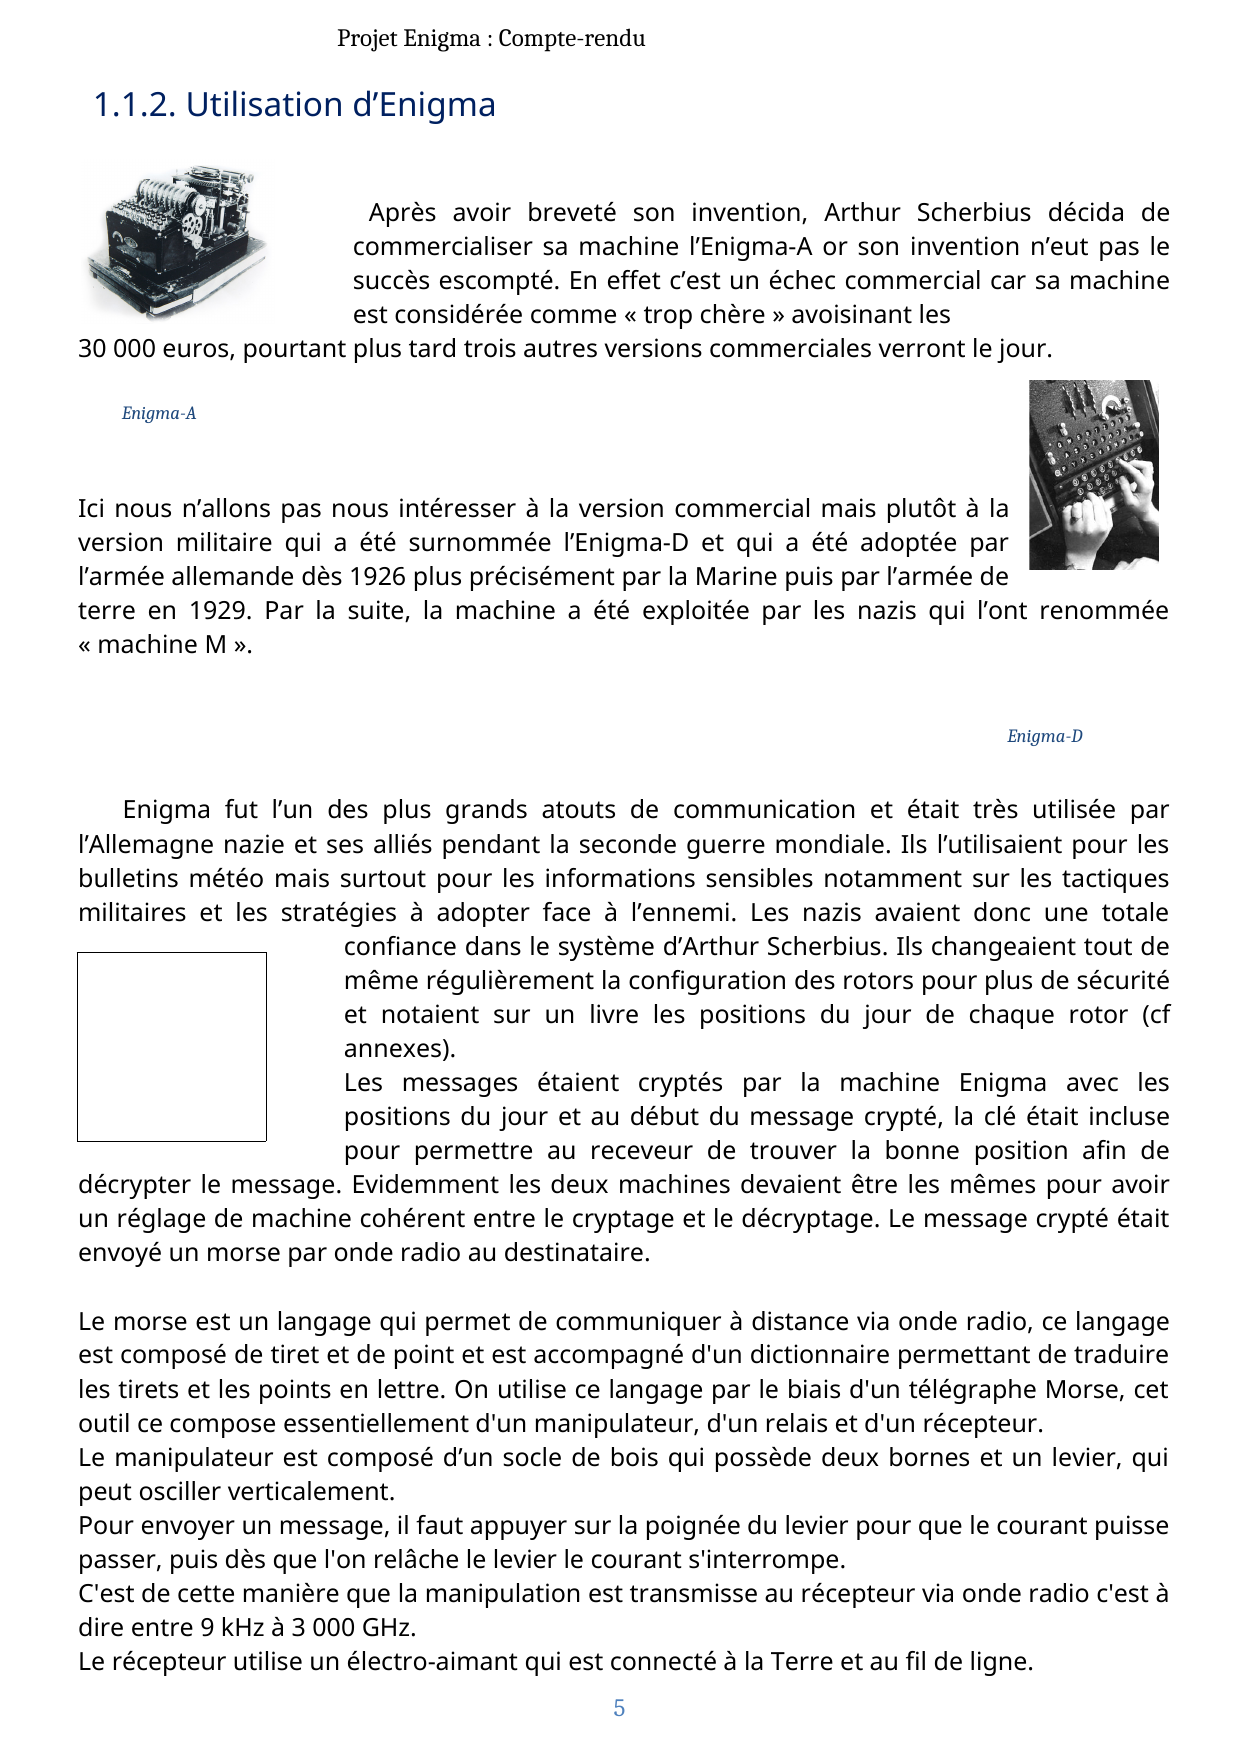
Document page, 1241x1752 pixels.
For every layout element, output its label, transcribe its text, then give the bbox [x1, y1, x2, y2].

picture [81, 159, 275, 324]
text 1.1.2. Utilisation d’Enigma [19, 81, 1219, 127]
picture [1029, 380, 1159, 570]
text Les messages étaient cryptés par la machine Enigma avec les positions du jour et au début du message crypté, la clé était incluse pour permettre au receveur de trouver la bonne position afin de décrypter le message. Evidemment les deux machines devaient être les mêmes pour avoir un réglage de machine cohérent entre le cryptage et le décryptage. Le message crypté était envoyé un morse par onde radio au destinataire. [78, 1065, 1171, 1269]
text Ici nous n’allons pas nous intéresser à la version commercial mais plutôt à la version militaire qui a été surnommée l’Enigma-D et qui a été adoptée par l’armée allemande dès 1926 plus précisément par la Marine puis par l’armée de terre en 1929. Par la suite, la machine a été exploitée par les nazis qui l’ont renommée « machine M ». [78, 491, 1171, 661]
text Le morse est un langage qui permet de communiquer à distance via onde radio, ce langage est composé de tiret et de point et est accompagné d'un dictionnaire permettant de traduire les tirets et les points en lettre. On utilise ce langage par le biais d'un télégraphe Morse, cet outil ce compose essentiellement d'un manipulateur, d'un relais et d'un récepteur. [78, 1303, 1171, 1439]
text Le récepteur utilise un électro-aimant qui est connecté à la Terre et au fil de ligne. [78, 1644, 1171, 1678]
text Le manipulateur est composé d’un socle de bois qui possède deux bornes et un levier, qui peut osciller verticalement. [78, 1439, 1171, 1507]
text C'est de cette manière que la manipulation est transmisse au récepteur via onde radio c'est à dire entre 9 kHz à 3 000 GHz. [78, 1576, 1171, 1644]
text Après avoir breveté son invention, Arthur Scherbius décida de commercialiser sa machine l’Enigma-A or son invention n’eut pas le succès escompté. En effet c’est un échec commercial car sa machine est considérée comme « trop chère » avoisinant les [78, 195, 1171, 331]
text Pour envoyer un message, il faut appuyer sur la poignée du levier pour que le courant puisse passer, puis dès que l'on relâche le levier le courant s'interrompe. [78, 1507, 1171, 1576]
text 30 000 euros, pourtant plus tard trois autres versions commerciales verront le jour. [78, 331, 1171, 365]
text Enigma fut l’un des plus grands atouts de communication et était très utilisée par l’Allemagne nazie et ses alliés pendant la seconde guerre mondiale. Ils l’utilisaient pour les bulletins météo mais surtout pour les informations sensibles notamment sur les tactiques militaires et les stratégies à adopter face à l’ennemi. Les nazis avaient donc une totale confiance dans le système d’Arthur Scherbius. Ils changeaient tout de même régulièrement la configuration des rotors pour plus de sécurité et notaient sur un livre les positions du jour de chaque rotor (cf annexes). [78, 792, 1171, 1065]
